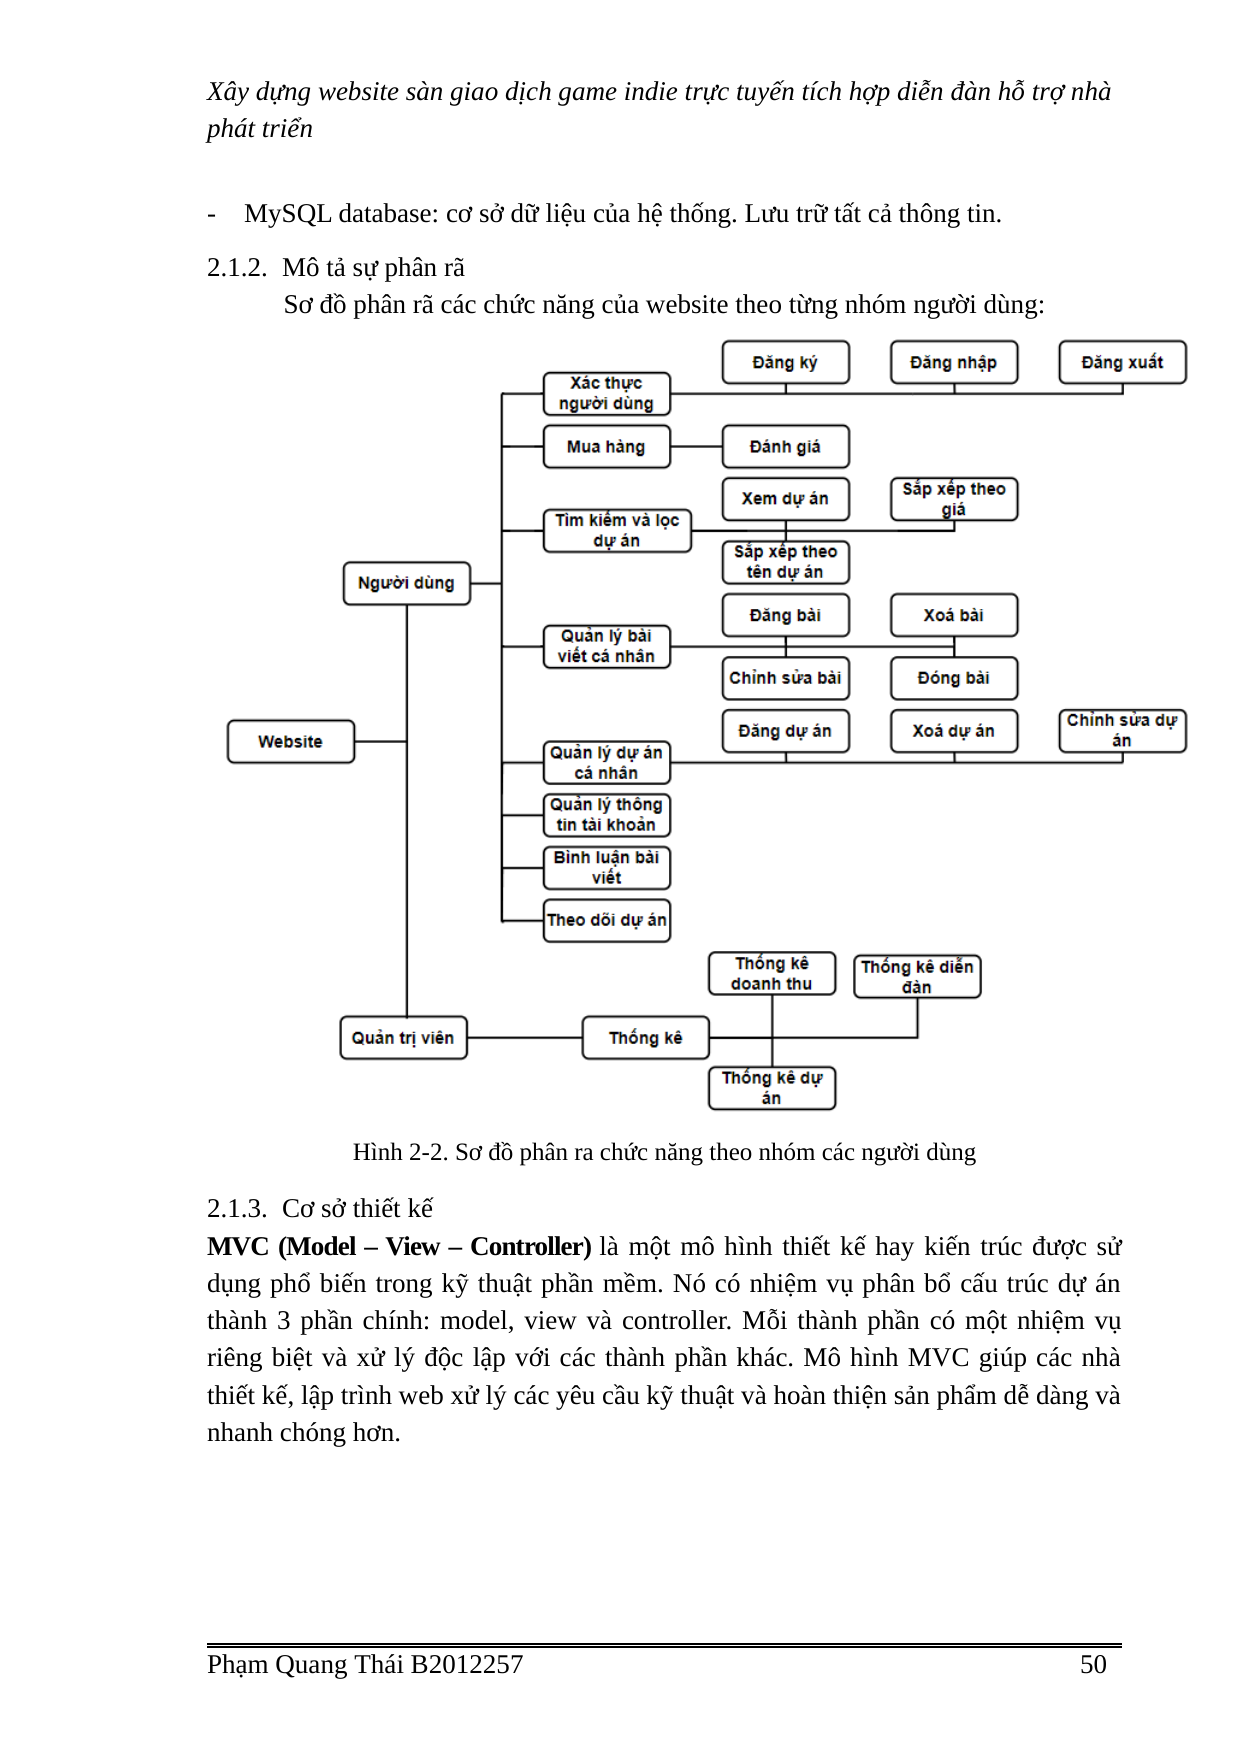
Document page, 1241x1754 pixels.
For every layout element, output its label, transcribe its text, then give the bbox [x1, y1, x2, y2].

text Hình 2-2. Sơ đồ phân ra chức năng theo nhóm các người dùng [207, 1137, 1122, 1166]
text Sơ đồ phân rã các chức năng của website theo từng nhóm người dùng: [207, 289, 1122, 326]
list MySQL database: cơ sở dữ liệu của hệ thống. Lưu trữ tất cả thông tin. [207, 197, 1122, 228]
subtitle Mô tả sự phân rã [207, 251, 1122, 282]
text MVC (Model – View – Controller) là một mô hình thiết kế hay kiến trúc được sử dụng phổ biến trong kỹ thuật phần mềm. Nó có nhiệm vụ phân bổ cấu trúc dự án thành 3 phần chính: model, view và controller. Mỗi thành phần có một nhiệm vụ riêng biệt và xử lý độc lập với các thành phần khác. Mô hình MVC giúp các nhà thiết kế, lập trình web xử lý các yêu cầu kỹ thuật và hoàn thiện sản phẩm dễ dàng và nhanh chóng hơn. [207, 1229, 1122, 1447]
picture [206, 326, 1201, 1115]
subtitle Cơ sở thiết kế [207, 1192, 1122, 1223]
